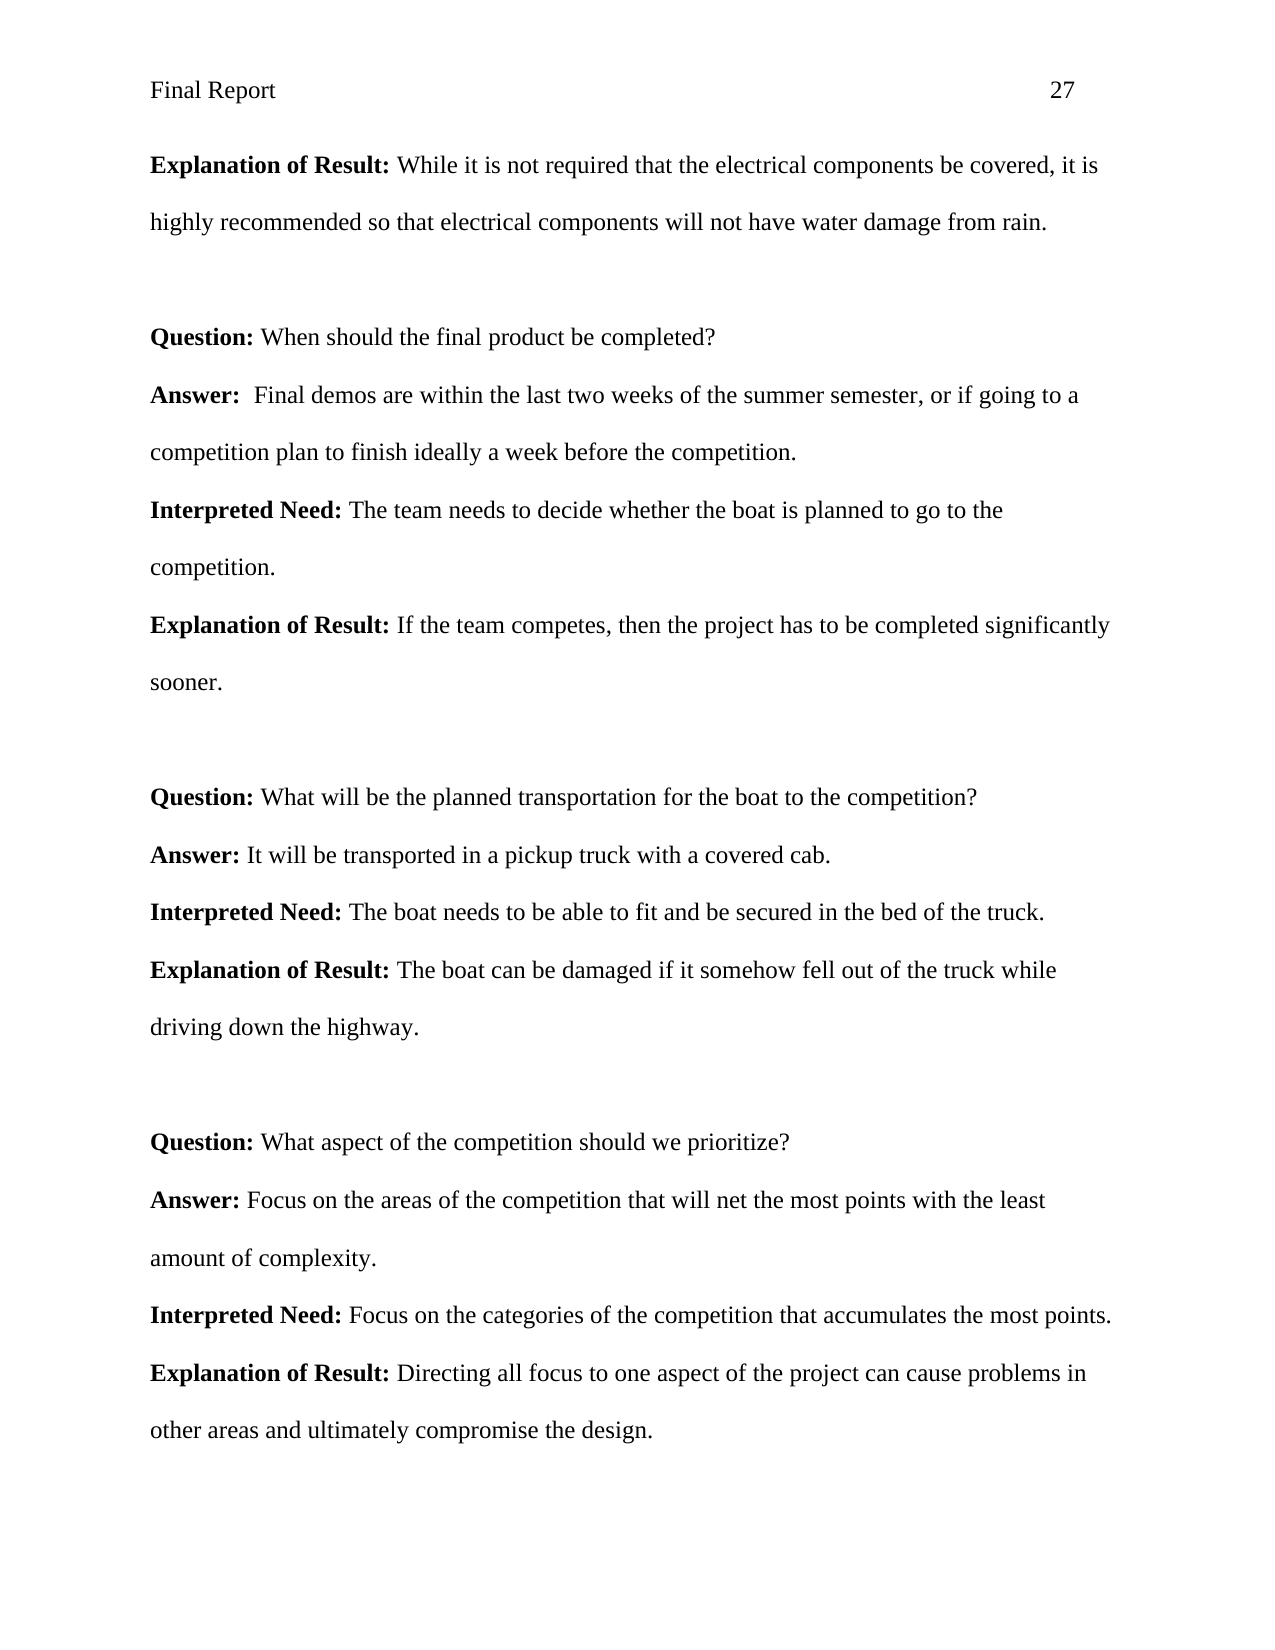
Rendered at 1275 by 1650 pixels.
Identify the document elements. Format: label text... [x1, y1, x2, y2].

text Explanation of Result: Directing all focus to one aspect of the project can cause problems in other areas and ultimately compromise the design. [150, 1358, 1125, 1444]
text Question: What aspect of the competition should we prioritize? [150, 1127, 1125, 1156]
text Explanation of Result: The boat can be damaged if it somehow fell out of the truck while driving down the highway. [150, 955, 1125, 1041]
text Question: When should the final product be completed? [150, 322, 1125, 351]
text Answer: Focus on the areas of the competition that will net the most points with the least amount of complexity. [150, 1185, 1125, 1271]
text Explanation of Result: While it is not required that the electrical components be covered, it is highly recommended so that electrical components will not have water damage from rain. [150, 150, 1125, 236]
text Interpreted Need: The team needs to decide whether the boat is planned to go to the competition. [150, 495, 1125, 581]
text Interpreted Need: The boat needs to be able to fit and be secured in the bed of the truck. [150, 897, 1125, 926]
text Question: What will be the planned transportation for the boat to the competition? [150, 782, 1125, 811]
text Answer: Final demos are within the last two weeks of the summer semester, or if going to a competition plan to finish ideally a week before the competition. [150, 380, 1125, 466]
text Explanation of Result: If the team competes, then the project has to be completed significantly sooner. [150, 610, 1125, 696]
text Interpreted Need: Focus on the categories of the competition that accumulates the most points. [150, 1300, 1125, 1329]
text Answer: It will be transported in a pickup truck with a covered cab. [150, 840, 1125, 869]
